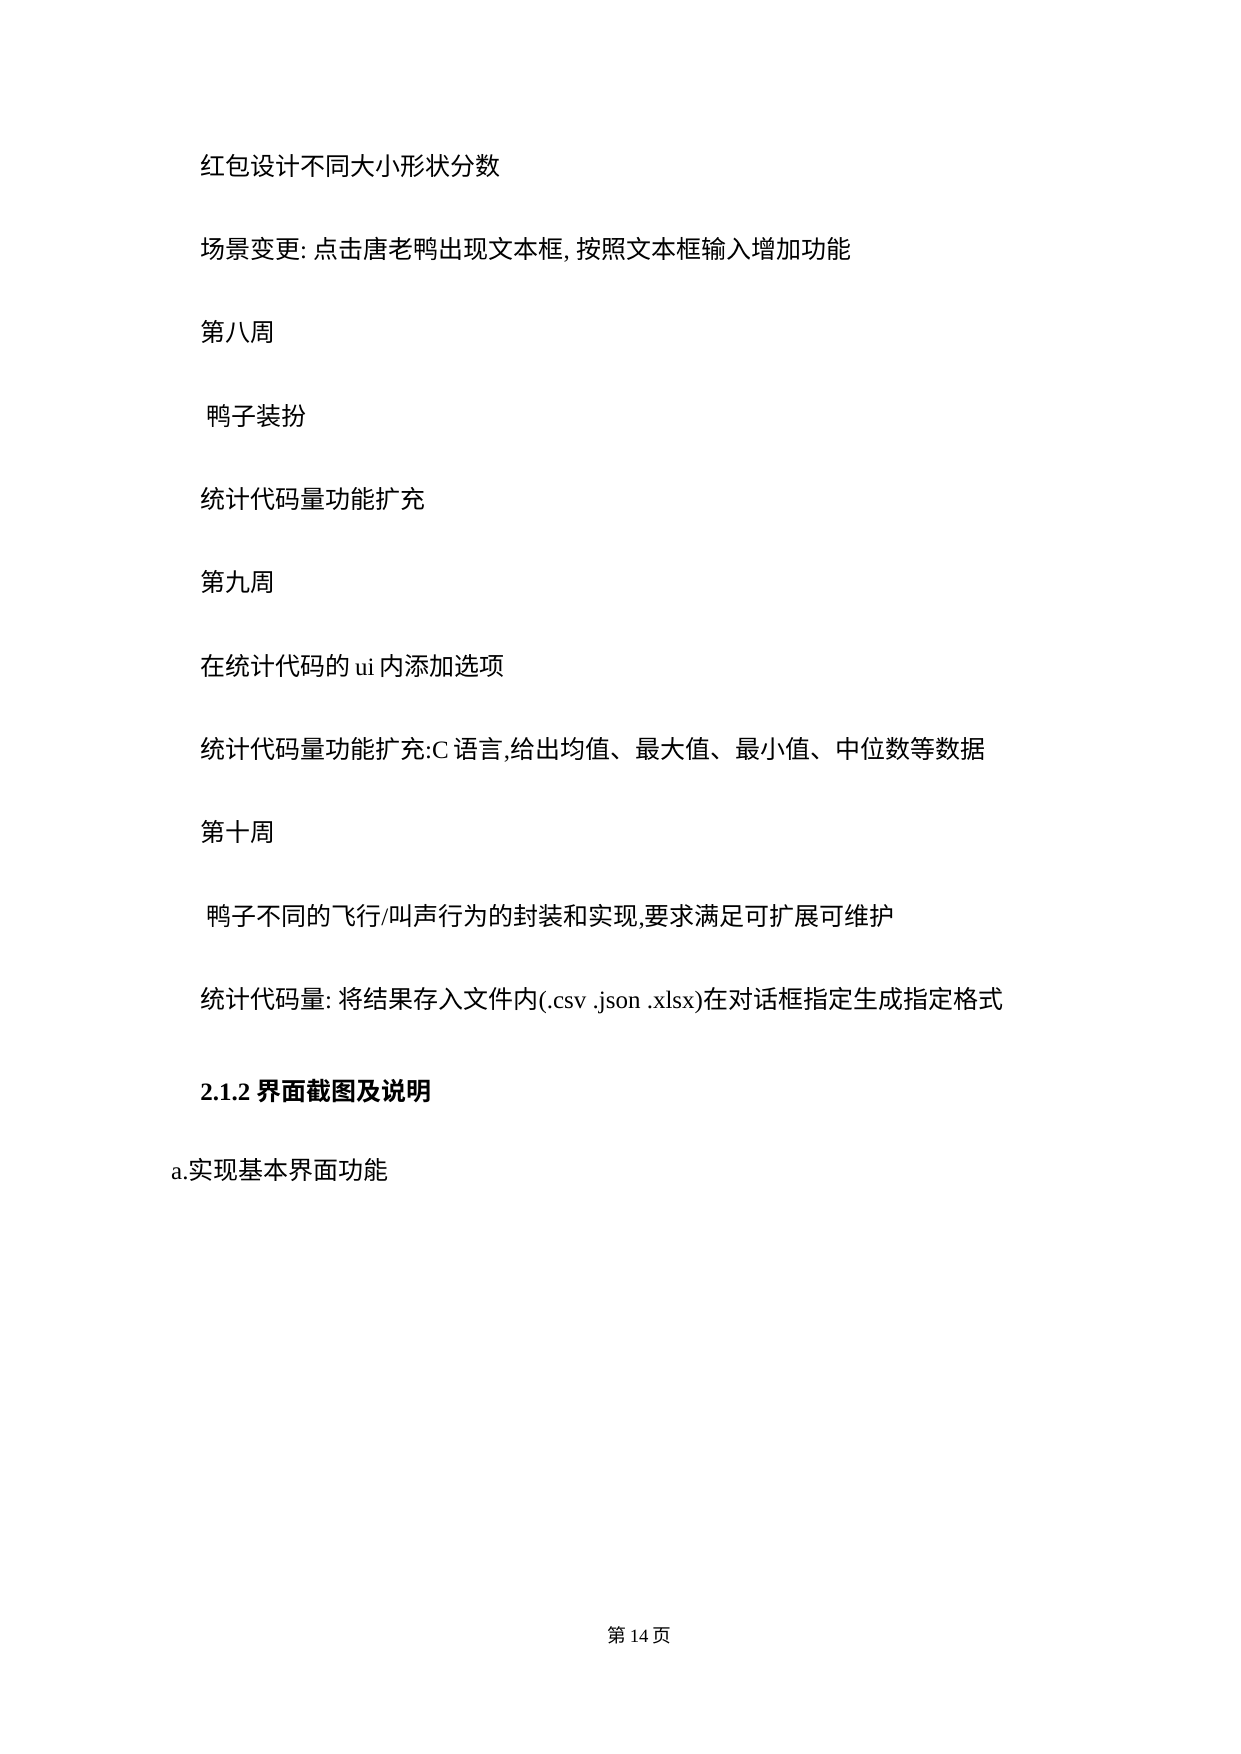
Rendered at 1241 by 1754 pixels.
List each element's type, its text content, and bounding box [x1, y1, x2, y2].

subtitle 2.1.2 界面截图及说明 [150, 1071, 1090, 1107]
text 在统计代码的ui内添加选项 [150, 642, 1090, 683]
text 第九周 [150, 558, 1090, 600]
text 统计代码量: 将结果存入文件内(.csv .json .xlsx)在对话框指定生成指定格式 [150, 975, 1090, 1017]
text 鸭子不同的飞行/叫声行为的封装和实现,要求满足可扩展可维护 [150, 892, 1090, 933]
text 场景变更: 点击唐老鸭出现文本框, 按照文本框输入增加功能 [150, 225, 1090, 267]
text 第八周 [150, 308, 1090, 350]
text 鸭子装扮 [150, 392, 1090, 433]
text 第十周 [150, 808, 1090, 850]
text a.实现基本界面功能 [150, 1146, 1090, 1188]
text 统计代码量功能扩充 [150, 475, 1090, 517]
text 红包设计不同大小形状分数 [150, 142, 1090, 183]
text 统计代码量功能扩充:C语言,给出均值、最大值、最小值、中位数等数据 [150, 725, 1090, 767]
